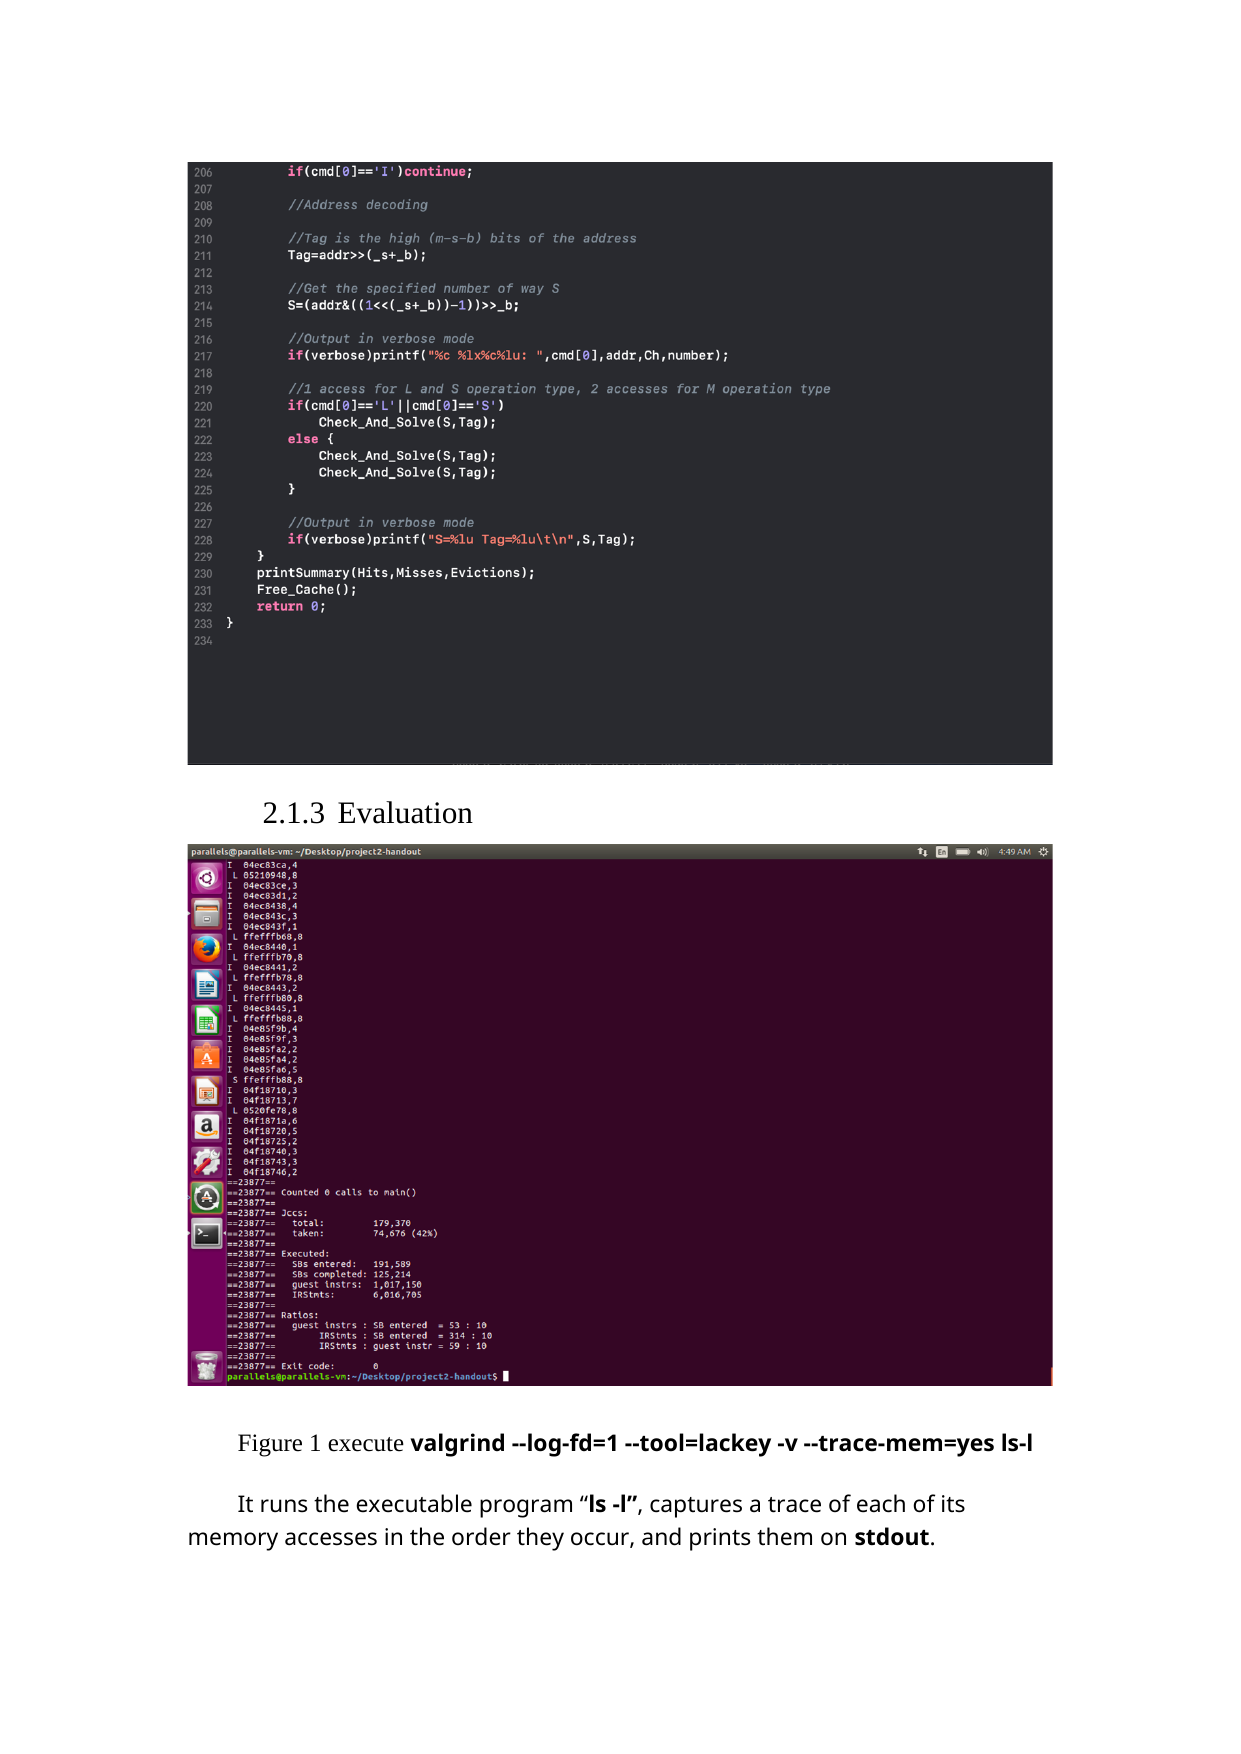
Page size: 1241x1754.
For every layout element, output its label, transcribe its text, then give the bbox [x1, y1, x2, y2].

picture [187, 162, 1053, 765]
list Evaluation [262, 779, 1053, 844]
picture [187, 844, 1053, 1386]
text Figure 1 execute valgrind --log-fd=1 --tool=lackey -v --trace-mem=yes ls-l [187, 1426, 1053, 1459]
text It runs the executable program “ls -l”, captures a trace of each of its memory accesses in the order they occur, and prints them on stdout. [187, 1488, 1053, 1553]
